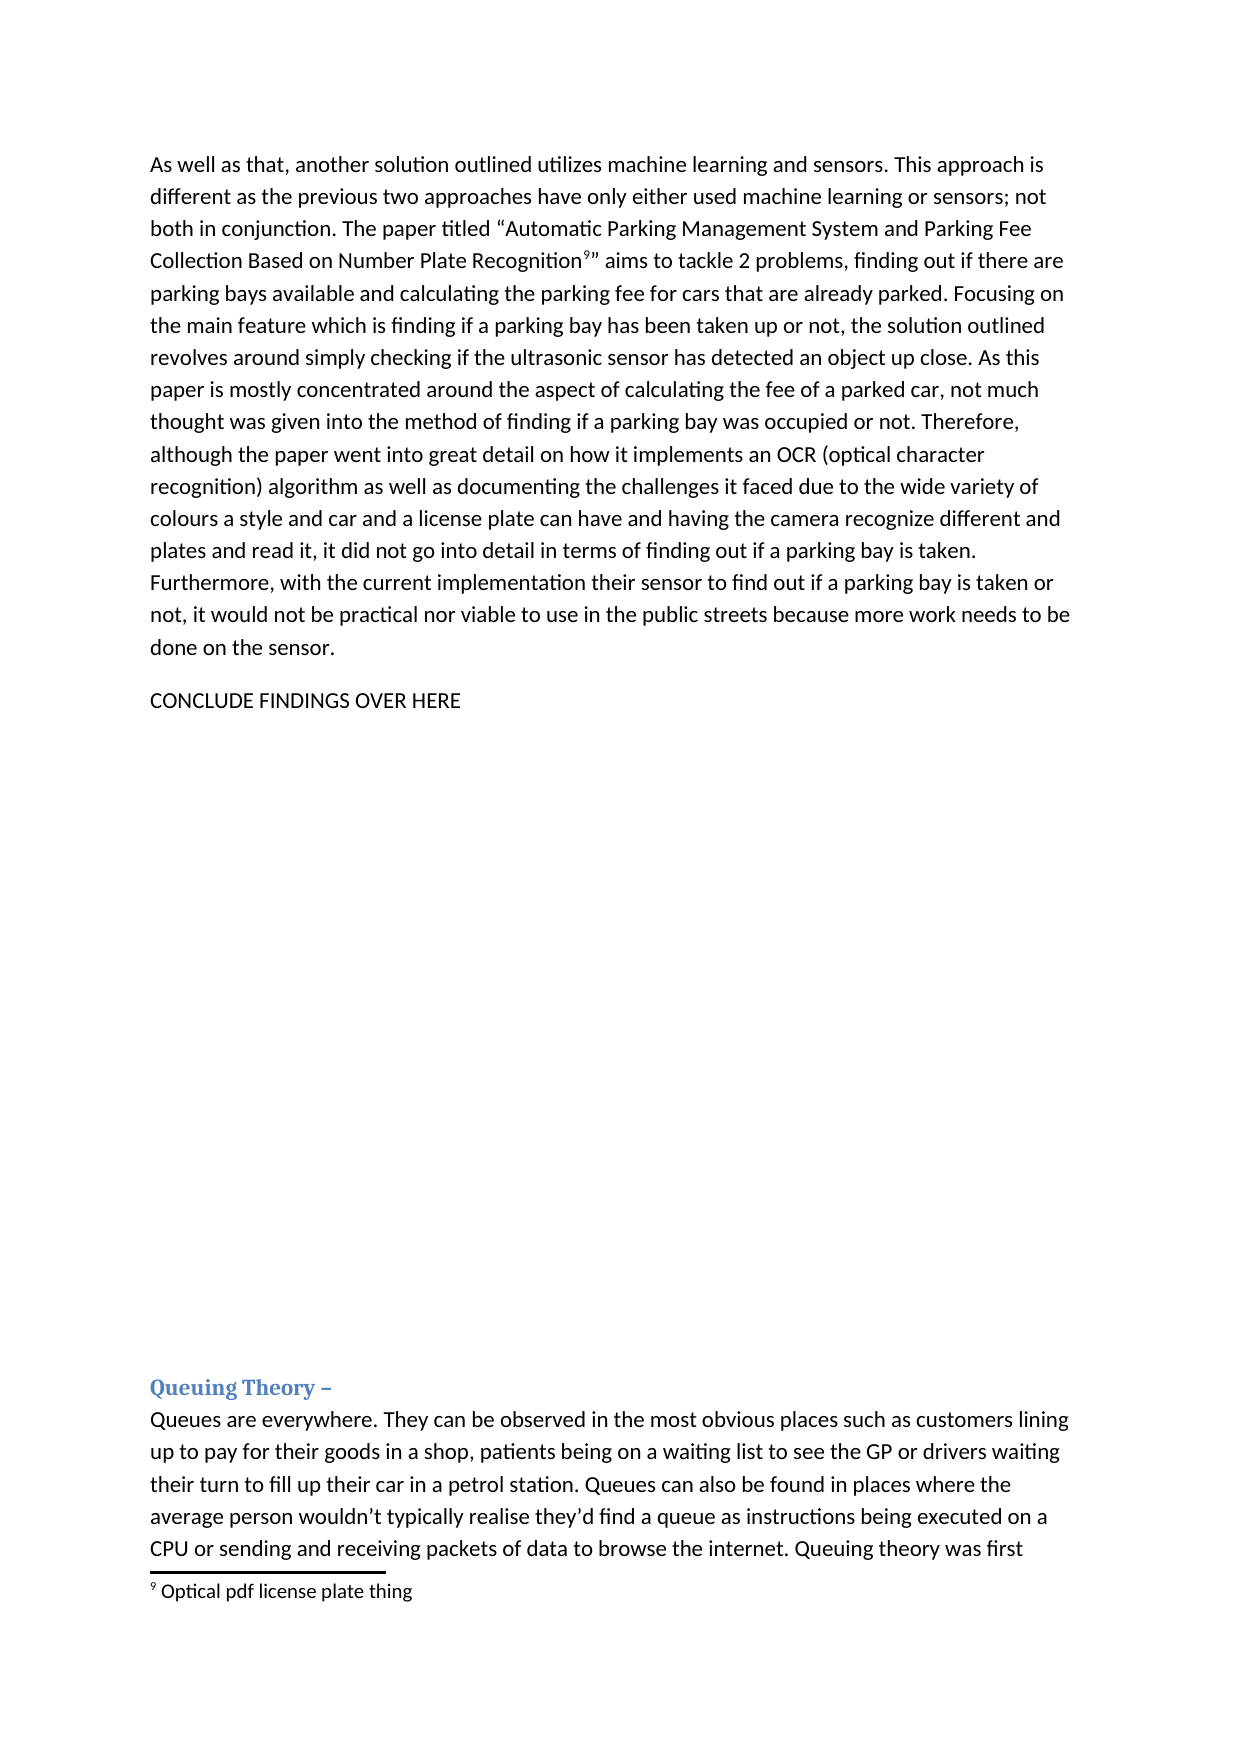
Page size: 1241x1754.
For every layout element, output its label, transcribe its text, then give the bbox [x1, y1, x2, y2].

text CONCLUDE FINDINGS OVER HERE [150, 686, 1090, 714]
subtitle Queuing Theory – [150, 1375, 1090, 1401]
text As well as that, another solution outlined utilizes machine learning and sensors. This approach is different as the previous two approaches have only either used machine learning or sensors; not both in conjunction. The paper titled “Automatic Parking Management System and Parking Fee Collection Based on Number Plate Recognition” aims to tackle 2 problems, finding out if there are parking bays available and calculating the parking fee for cars that are already parked. Focusing on the main feature which is finding if a parking bay has been taken up or not, the solution outlined revolves around simply checking if the ultrasonic sensor has detected an object up close. As this paper is mostly concentrated around the aspect of calculating the fee of a parked car, not much thought was given into the method of finding if a parking bay was occupied or not. Therefore, although the paper went into great detail on how it implements an OCR (optical character recognition) algorithm as well as documenting the challenges it faced due to the wide variety of colours a style and car and a license plate can have and having the camera recognize different and plates and read it, it did not go into detail in terms of finding out if a parking bay is taken. Furthermore, with the current implementation their sensor to find out if a parking bay is taken or not, it would not be practical nor viable to use in the public streets because more work needs to be done on the sensor. [150, 150, 1090, 661]
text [150, 1405, 1090, 1562]
